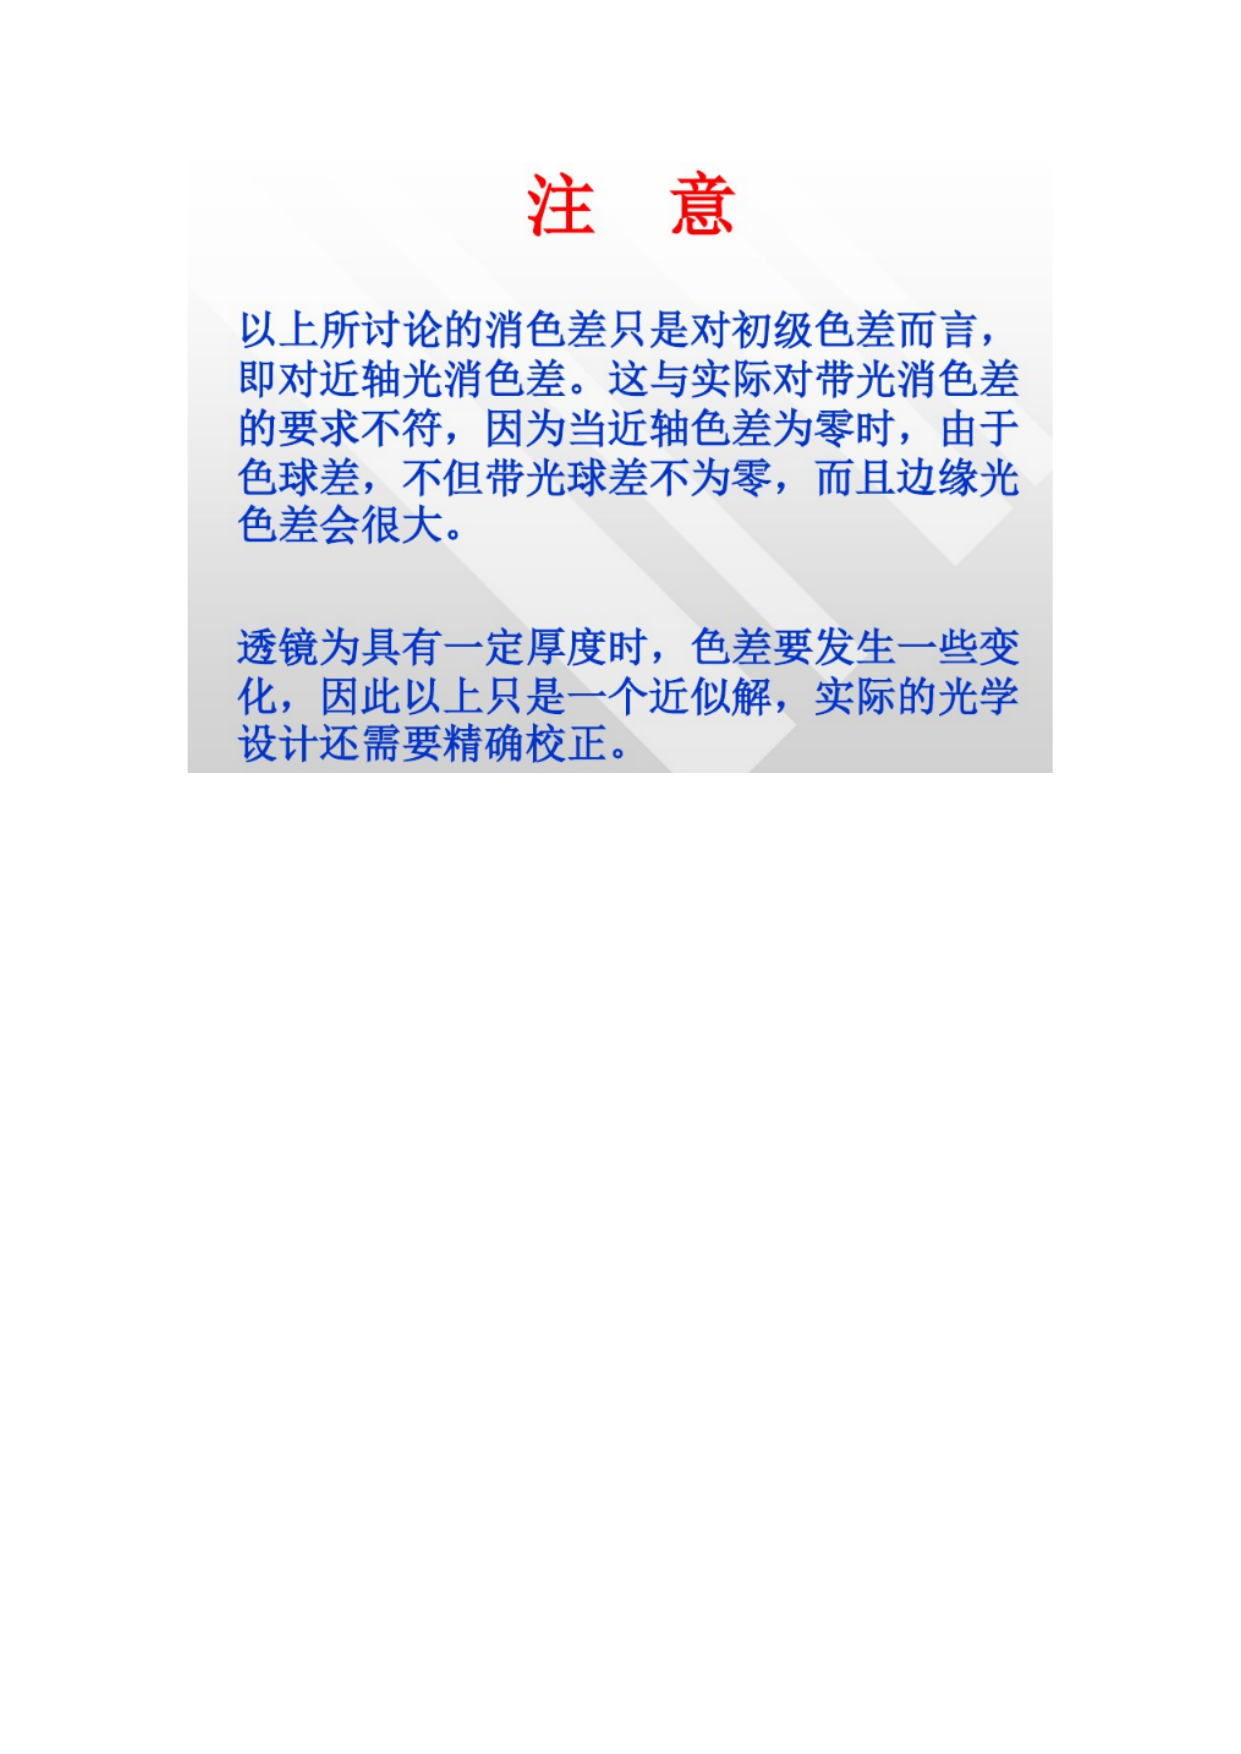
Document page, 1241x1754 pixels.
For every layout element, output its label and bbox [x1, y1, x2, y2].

picture [187, 162, 1053, 773]
